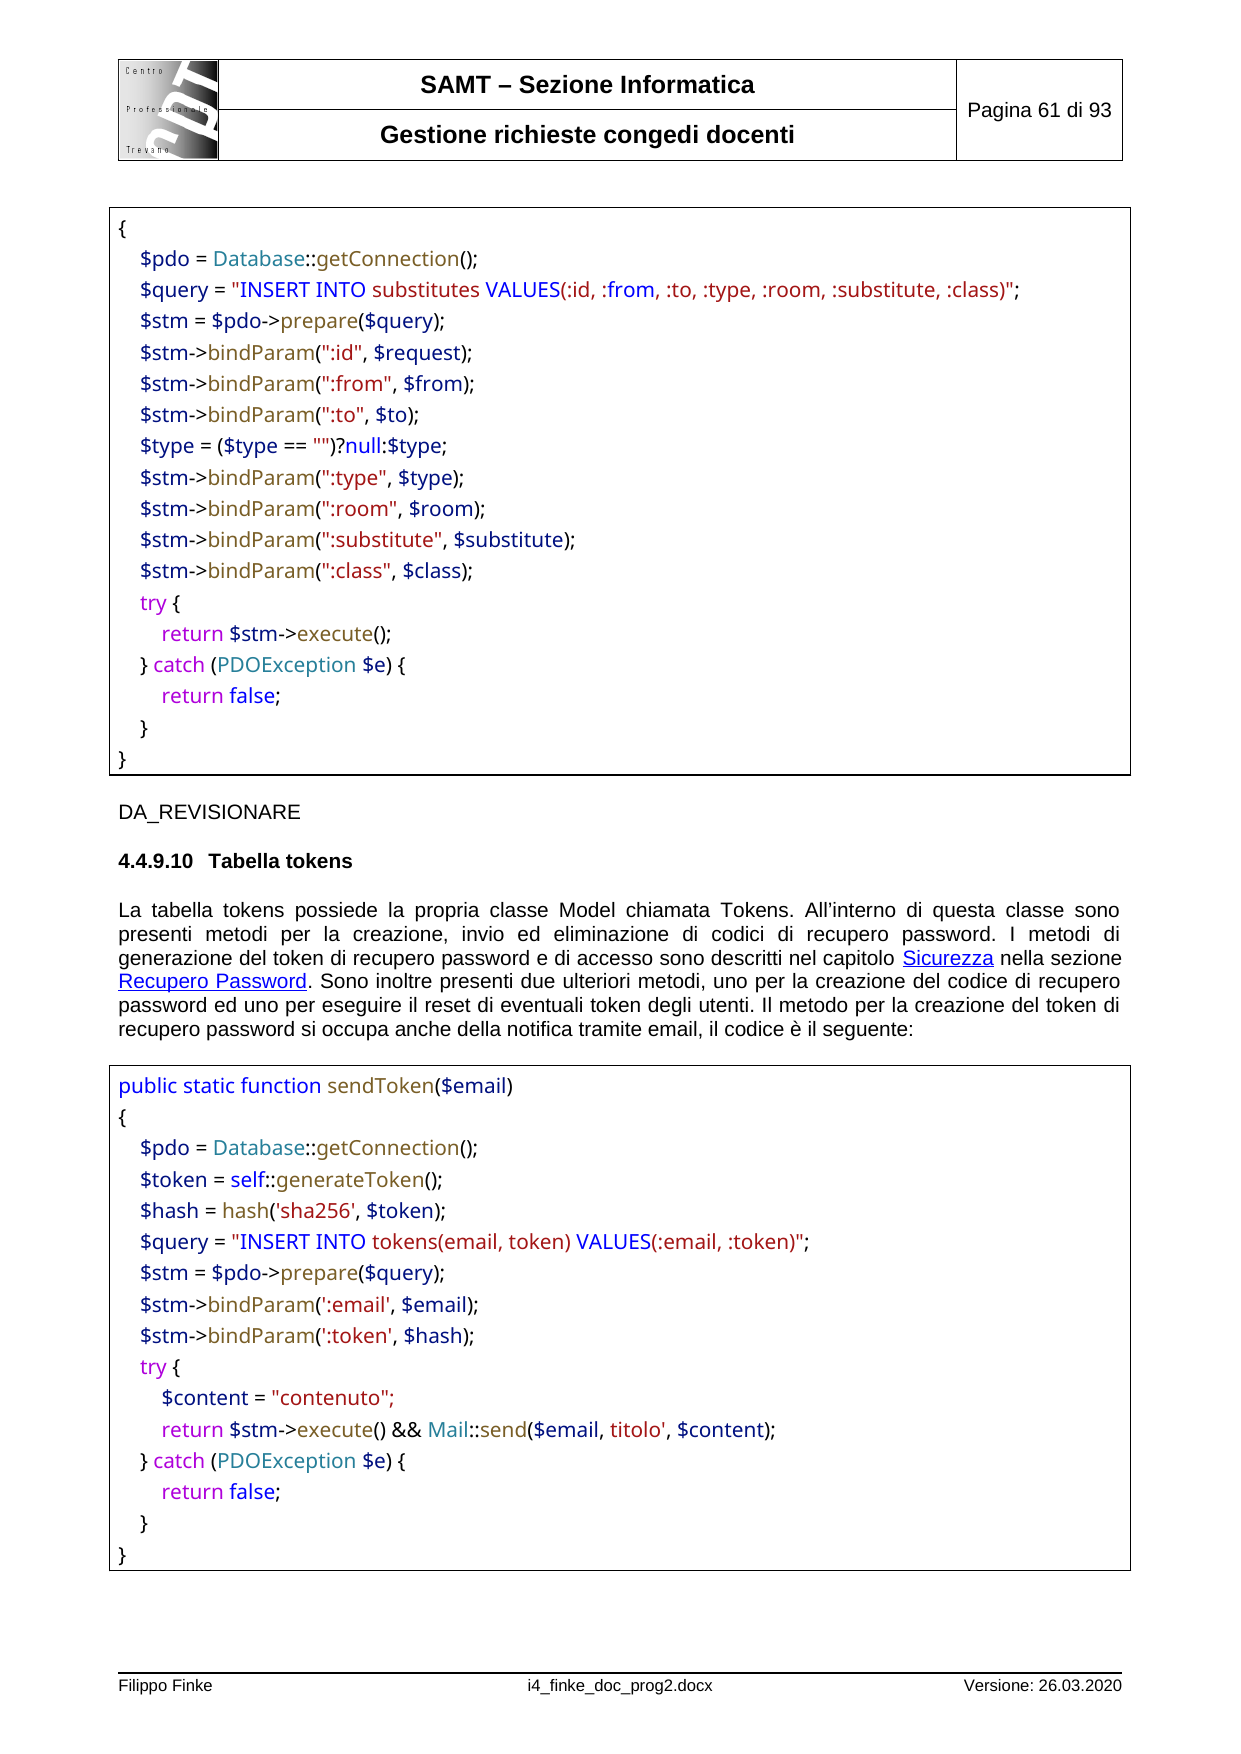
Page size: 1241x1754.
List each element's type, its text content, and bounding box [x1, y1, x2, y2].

text } [110, 1534, 1130, 1570]
text } [118, 710, 1122, 738]
text $stm = $pdo->prepare($query); [118, 1256, 1122, 1287]
text { [110, 208, 1130, 241]
text try { [118, 585, 1122, 616]
text public static function sendToken($email) [110, 1066, 1130, 1099]
text $pdo = Database::getConnection(); [118, 1131, 1122, 1162]
text return false; [118, 1474, 1122, 1506]
text $token = self::generateToken(); [118, 1162, 1122, 1193]
text $stm->bindParam(':email', $email); [118, 1287, 1122, 1318]
text $stm->bindParam(":id", $request); [118, 335, 1122, 366]
text $stm->bindParam(":class", $class); [118, 554, 1122, 585]
text $query = "INSERT INTO tokens(email, token) VALUES(:email, :token)"; [118, 1224, 1122, 1256]
text $stm->bindParam(':token', $hash); [118, 1318, 1122, 1349]
text return $stm->execute(); [118, 616, 1122, 647]
text } [118, 1506, 1122, 1534]
text $type = ($type == "")?null:$type; [118, 429, 1122, 460]
text $pdo = Database::getConnection(); [118, 241, 1122, 272]
text $query = "INSERT INTO substitutes VALUES(:id, :from, :to, :type, :room, :substitute, :class)"; [118, 272, 1122, 304]
text DA_REVISIONARE [118, 799, 1122, 823]
text $stm = $pdo->prepare($query); [118, 304, 1122, 335]
text $stm->bindParam(":from", $from); [118, 366, 1122, 397]
picture [118, 60, 218, 159]
text } catch (PDOException $e) { [118, 1443, 1122, 1474]
text $hash = hash('sha256', $token); [118, 1193, 1122, 1224]
text La tabella tokens possiede la propria classe Model chiamata Tokens. All’interno di questa classe sono presenti metodi per la creazione, invio ed eliminazione di codici di recupero password. I metodi di generazione del token di recupero password e di accesso sono descritti nel capitolo Sicurezza nella sezione Recupero Password. Sono inoltre presenti due ulteriori metodi, uno per la creazione del codice di recupero password ed uno per eseguire il reset di eventuali token degli utenti. Il metodo per la creazione del token di recupero password si occupa anche della notifica tramite email, il codice è il seguente: [118, 897, 1122, 1041]
text try { [118, 1349, 1122, 1381]
text $content = "contenuto"; [118, 1381, 1122, 1412]
text $stm->bindParam(":substitute", $substitute); [118, 522, 1122, 554]
text } catch (PDOException $e) { [118, 647, 1122, 679]
text $stm->bindParam(":type", $type); [118, 460, 1122, 491]
text { [118, 1099, 1122, 1131]
text return $stm->execute() && Mail::send($email, titolo', $content); [118, 1412, 1122, 1443]
text } [110, 738, 1130, 774]
text $stm->bindParam(":to", $to); [118, 397, 1122, 429]
text return false; [118, 679, 1122, 710]
text $stm->bindParam(":room", $room); [118, 491, 1122, 522]
subtitle Tabella tokens [118, 848, 1122, 872]
